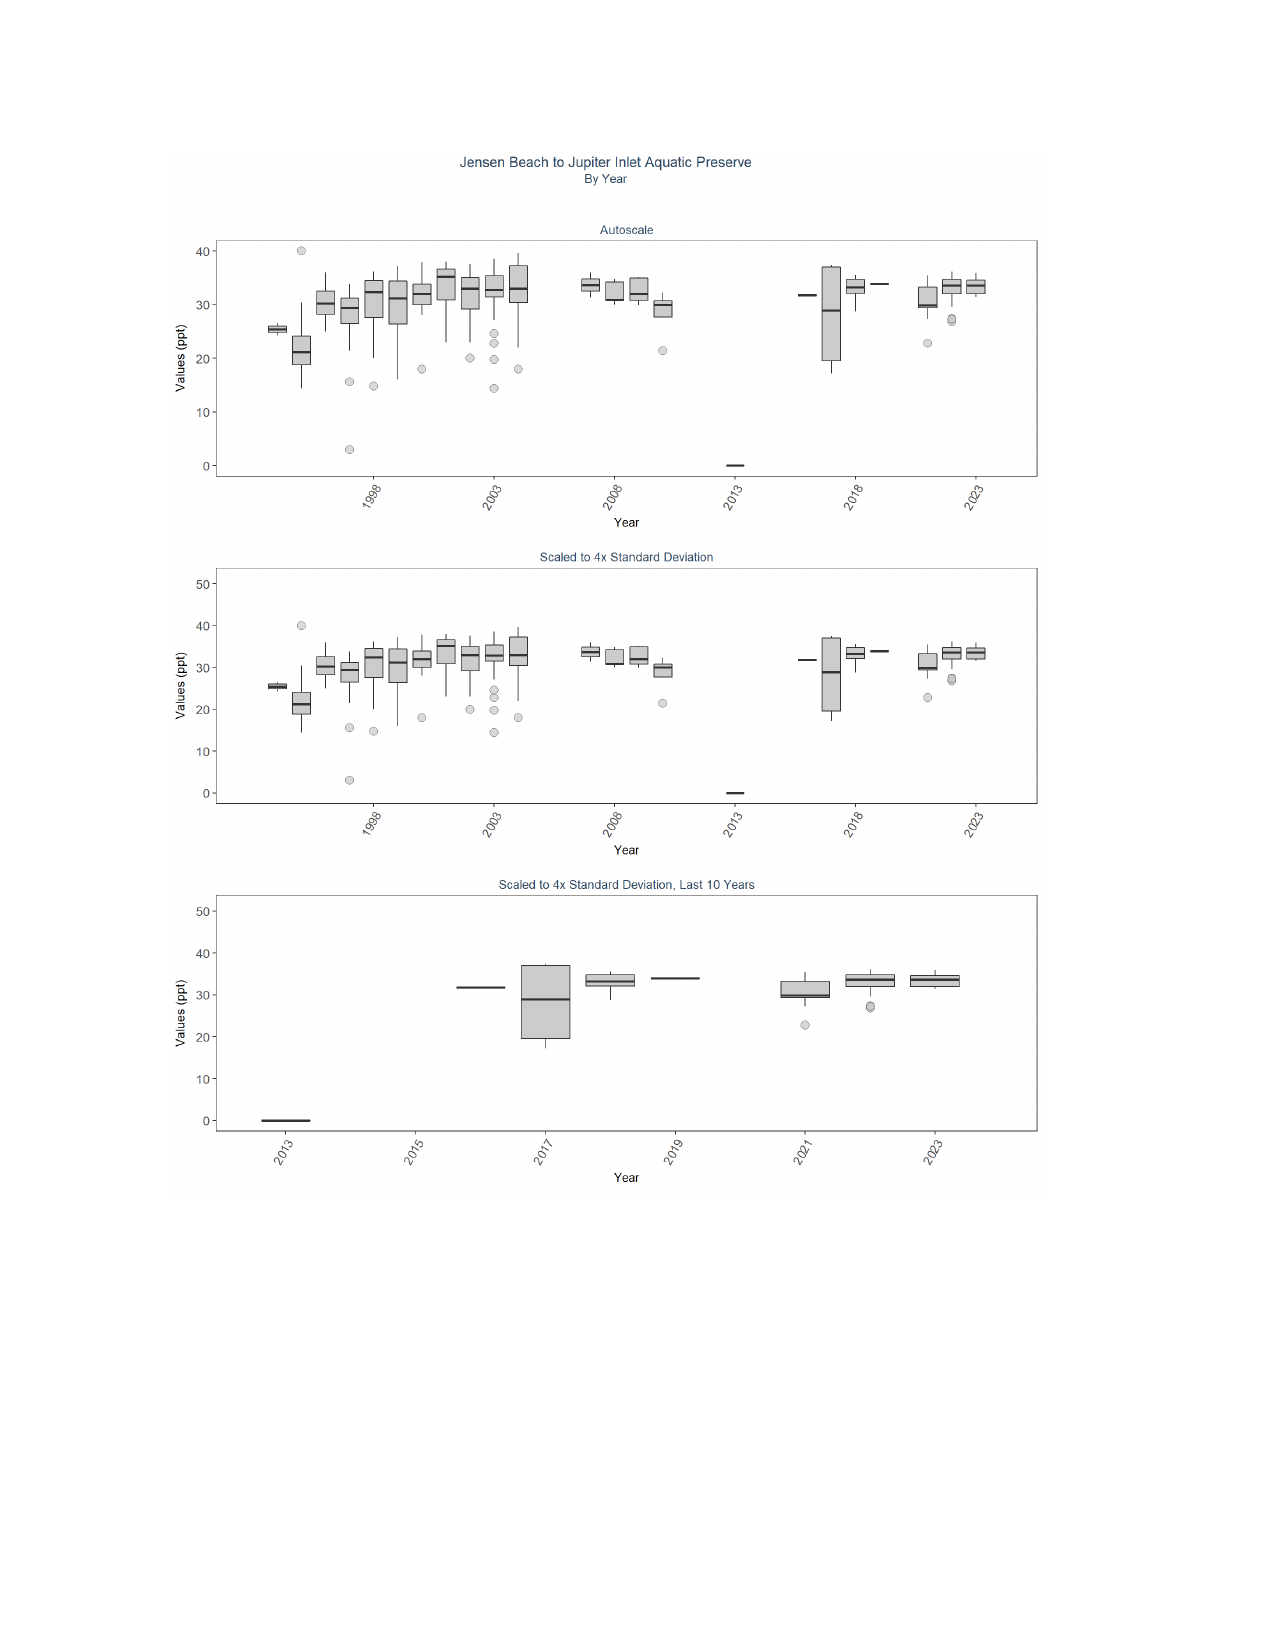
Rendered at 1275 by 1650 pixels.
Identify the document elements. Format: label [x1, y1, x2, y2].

picture [168, 150, 1044, 1200]
